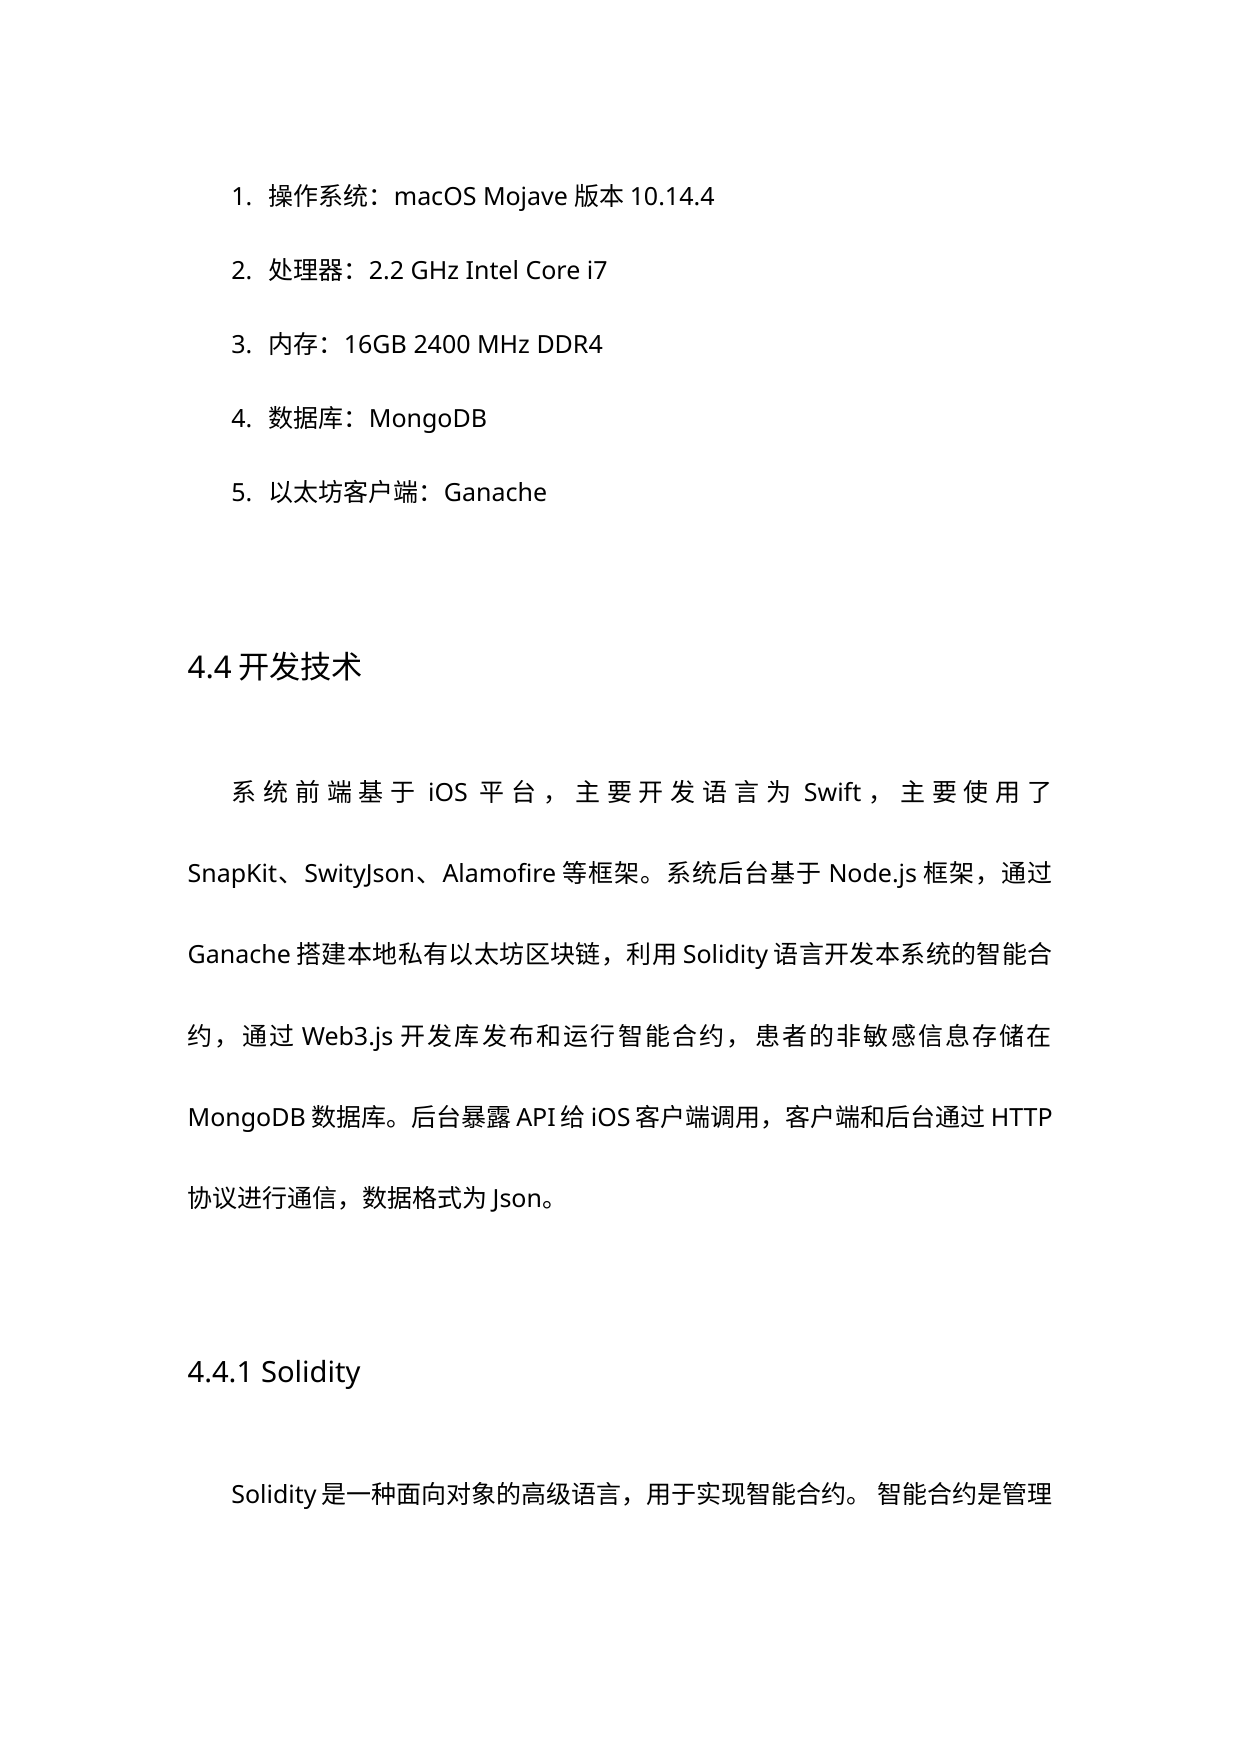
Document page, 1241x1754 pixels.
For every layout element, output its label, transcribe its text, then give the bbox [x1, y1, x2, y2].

text 系统前端基于iOS平台，主要开发语言为Swift，主要使用了SnapKit、SwityJson、Alamofire等框架。系统后台基于Node.js框架，通过Ganache搭建本地私有以太坊区块链，利用Solidity语言开发本系统的智能合约，通过Web3.js开发库发布和运行智能合约，患者的非敏感信息存储在MongoDB数据库。后台暴露API给iOS客户端调用，客户端和后台通过HTTP协议进行通信，数据格式为Json。 [187, 758, 1053, 1229]
list 处理器：2.2 GHz Intel Core i7 [231, 236, 1053, 301]
list 操作系统：macOS Mojave 版本10.14.4 [231, 162, 1053, 227]
subtitle 4.4开发技术 [187, 633, 1053, 698]
list 数据库：MongoDB [231, 384, 1053, 449]
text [187, 1460, 1053, 1525]
list 以太坊客户端：Ganache [231, 458, 1053, 523]
list 内存：16GB 2400 MHz DDR4 [231, 310, 1053, 375]
subtitle 4.4.1 Solidity [187, 1339, 1053, 1404]
